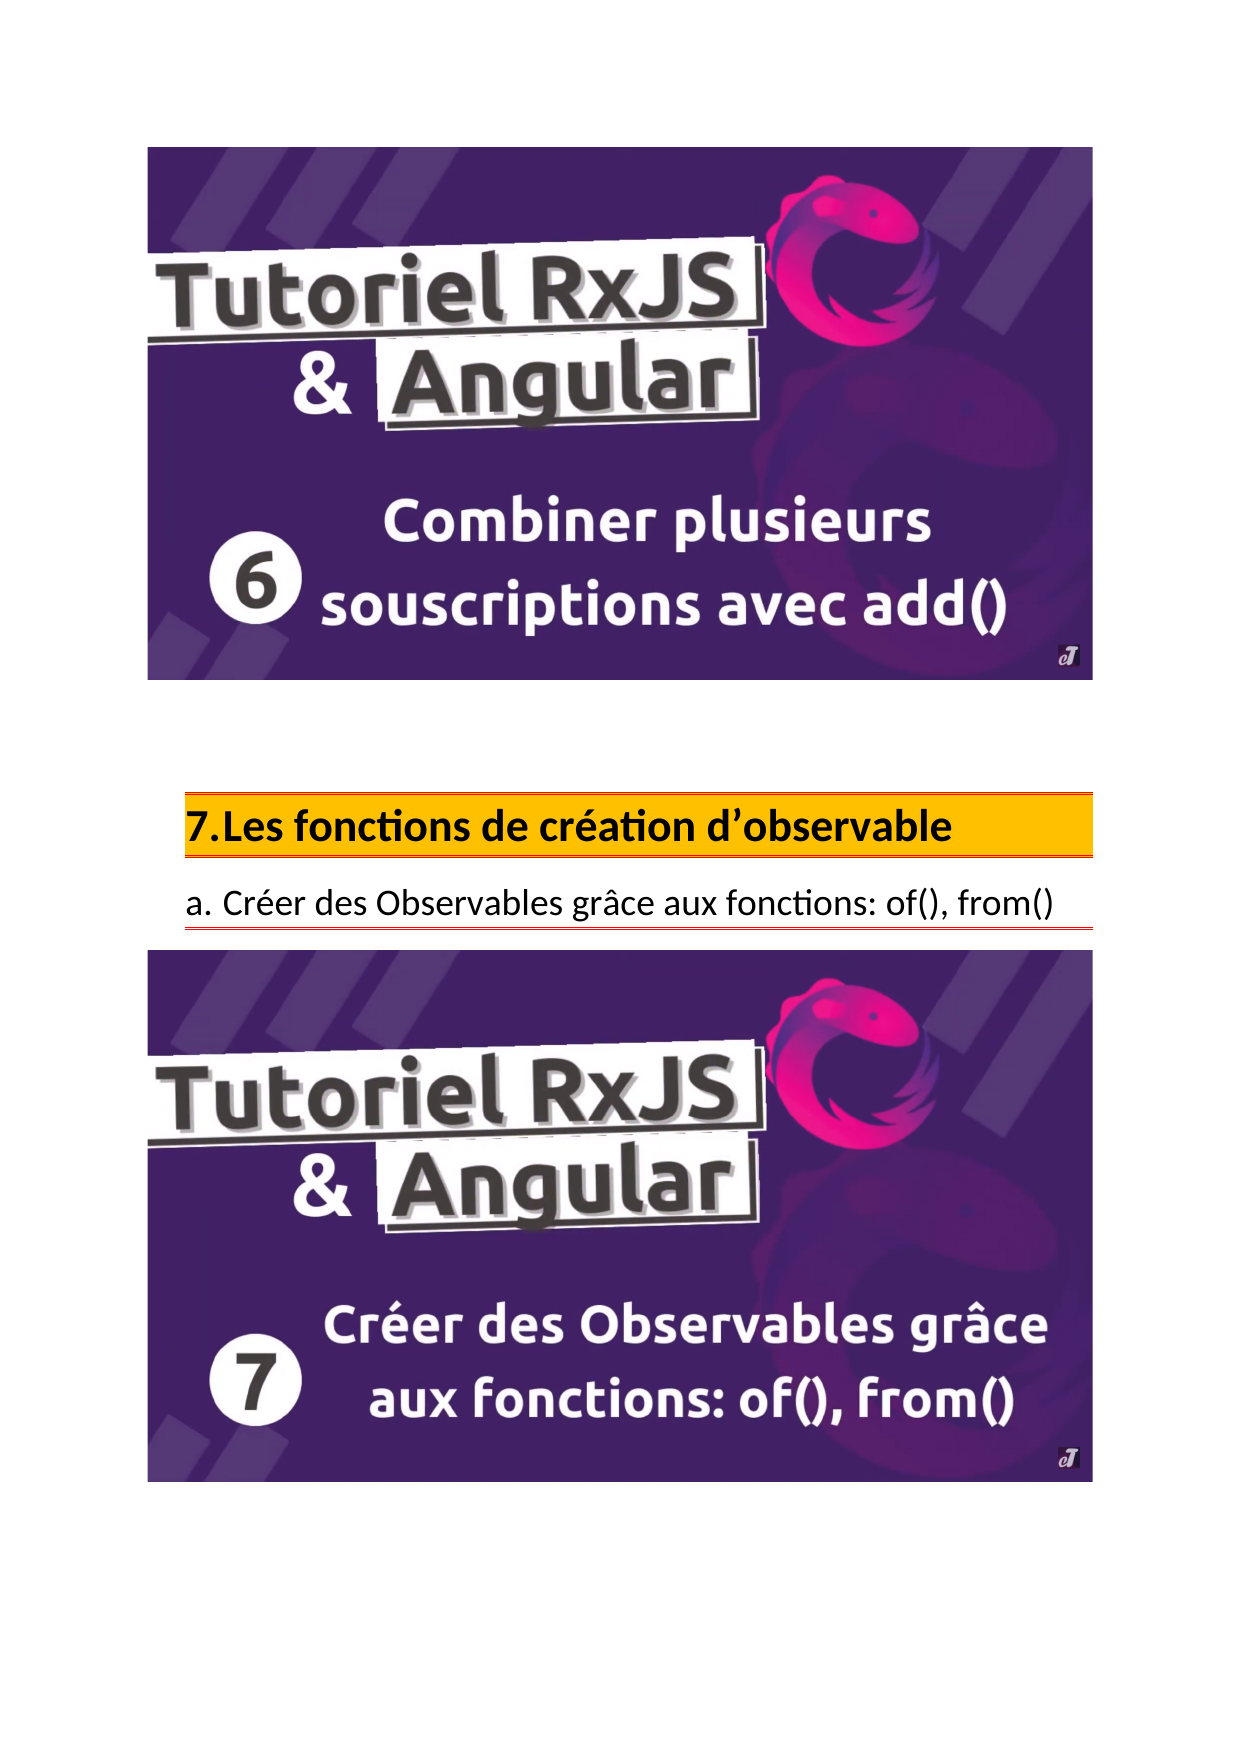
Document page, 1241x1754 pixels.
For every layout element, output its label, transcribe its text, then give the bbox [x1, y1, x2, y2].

picture [147, 950, 1093, 1482]
picture [147, 147, 1093, 680]
text Les fonctions de création d’observable [185, 795, 1093, 855]
list Créer des Observables grâce aux fonctions: of(), from() [185, 879, 1093, 927]
